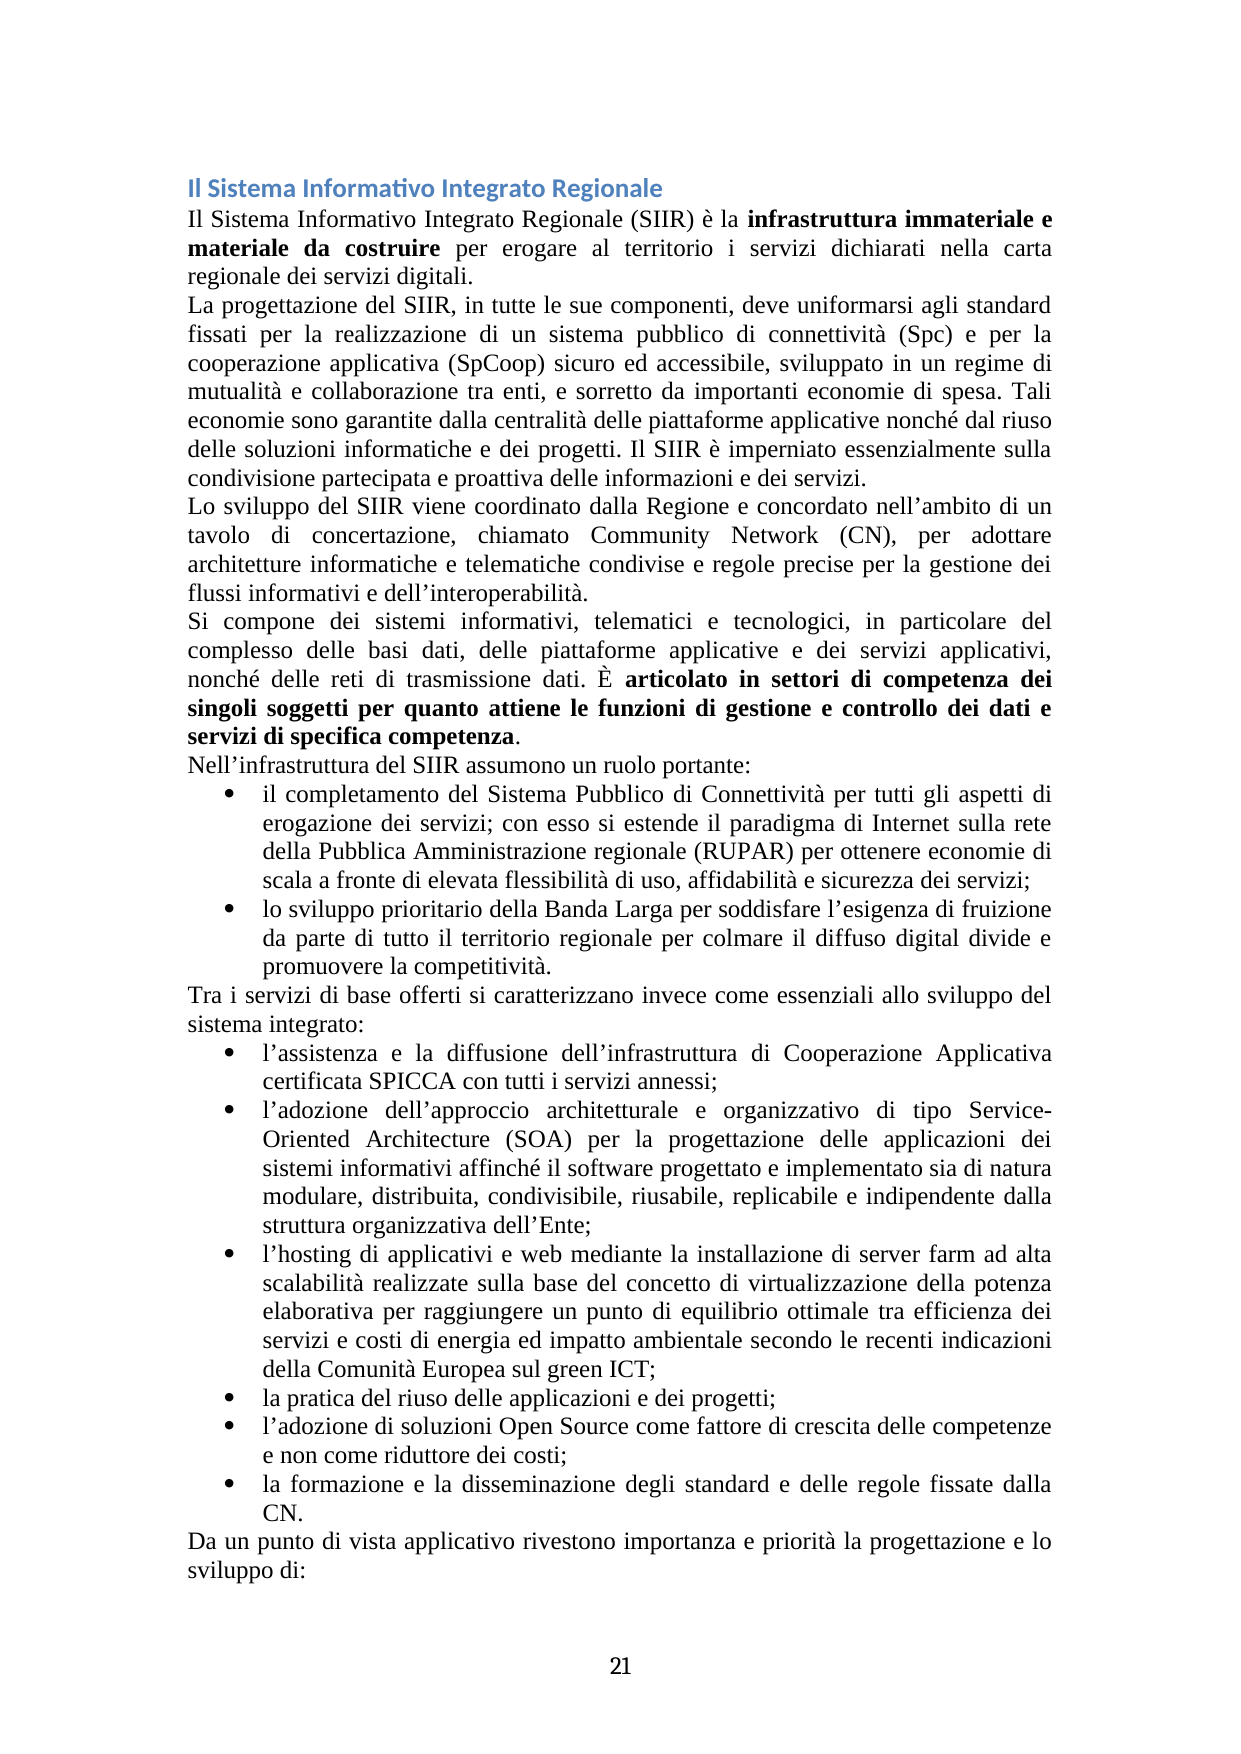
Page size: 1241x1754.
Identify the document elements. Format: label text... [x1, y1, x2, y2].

text Il Sistema Informativo Integrato Regionale (SIIR) è la infrastruttura immateriale e materiale da costruire per erogare al territorio i servizi dichiarati nella carta regionale dei servizi digitali. [187, 204, 1053, 290]
list l’hosting di applicativi e web mediante la installazione di server farm ad alta scalabilità realizzate sulla base del concetto di virtualizzazione della potenza elaborativa per raggiungere un punto di equilibrio ottimale tra efficienza dei servizi e costi di energia ed impatto ambientale secondo le recenti indicazioni della Comunità Europea sul green ICT; [225, 1239, 1053, 1383]
list l’adozione dell’approccio architetturale e organizzativo di tipo Service-Oriented Architecture (SOA) per la progettazione delle applicazioni dei sistemi informativi affinché il software progettato e implementato sia di natura modulare, distribuita, condivisibile, riusabile, replicabile e indipendente dalla struttura organizzativa dell’Ente; [225, 1095, 1053, 1239]
text Da un punto di vista applicativo rivestono importanza e priorità la progettazione e lo sviluppo di: [187, 1526, 1053, 1584]
text Nell’infrastruttura del SIIR assumono un ruolo portante: [187, 750, 1053, 779]
text La progettazione del SIIR, in tutte le sue componenti, deve uniformarsi agli standard fissati per la realizzazione di un sistema pubblico di connettività (Spc) e per la cooperazione applicativa (SpCoop) sicuro ed accessibile, sviluppato in un regime di mutualità e collaborazione tra enti, e sorretto da importanti economie di spesa. Tali economie sono garantite dalla centralità delle piattaforme applicative nonché dal riuso delle soluzioni informatiche e dei progetti. Il SIIR è imperniato essenzialmente sulla condivisione partecipata e proattiva delle informazioni e dei servizi. [187, 290, 1053, 491]
list lo sviluppo prioritario della Banda Larga per soddisfare l’esigenza di fruizione da parte di tutto il territorio regionale per colmare il diffuso digital divide e promuovere la competitività. [225, 894, 1053, 980]
subtitle Il Sistema Informativo Integrato Regionale [187, 171, 1053, 204]
list l’assistenza e la diffusione dell’infrastruttura di Cooperazione Applicativa certificata SPICCA con tutti i servizi annessi; [225, 1038, 1053, 1095]
text Si compone dei sistemi informativi, telematici e tecnologici, in particolare del complesso delle basi dati, delle piattaforme applicative e dei servizi applicativi, nonché delle reti di trasmissione dati. È articolato in settori di competenza dei singoli soggetti per quanto attiene le funzioni di gestione e controllo dei dati e servizi di specifica competenza. [187, 606, 1053, 750]
list l’adozione di soluzioni Open Source come fattore di crescita delle competenze e non come riduttore dei costi; [225, 1411, 1053, 1469]
list la formazione e la disseminazione degli standard e delle regole fissate dalla CN. [225, 1469, 1053, 1526]
list la pratica del riuso delle applicazioni e dei progetti; [225, 1383, 1053, 1411]
text Tra i servizi di base offerti si caratterizzano invece come essenziali allo sviluppo del sistema integrato: [187, 980, 1053, 1038]
list il completamento del Sistema Pubblico di Connettività per tutti gli aspetti di erogazione dei servizi; con esso si estende il paradigma di Internet sulla rete della Pubblica Amministrazione regionale (RUPAR) per ottenere economie di scala a fronte di elevata flessibilità di uso, affidabilità e sicurezza dei servizi; [225, 779, 1053, 894]
text Lo sviluppo del SIIR viene coordinato dalla Regione e concordato nell’ambito di un tavolo di concertazione, chiamato Community Network (CN), per adottare architetture informatiche e telematiche condivise e regole precise per la gestione dei flussi informativi e dell’interoperabilità. [187, 491, 1053, 606]
